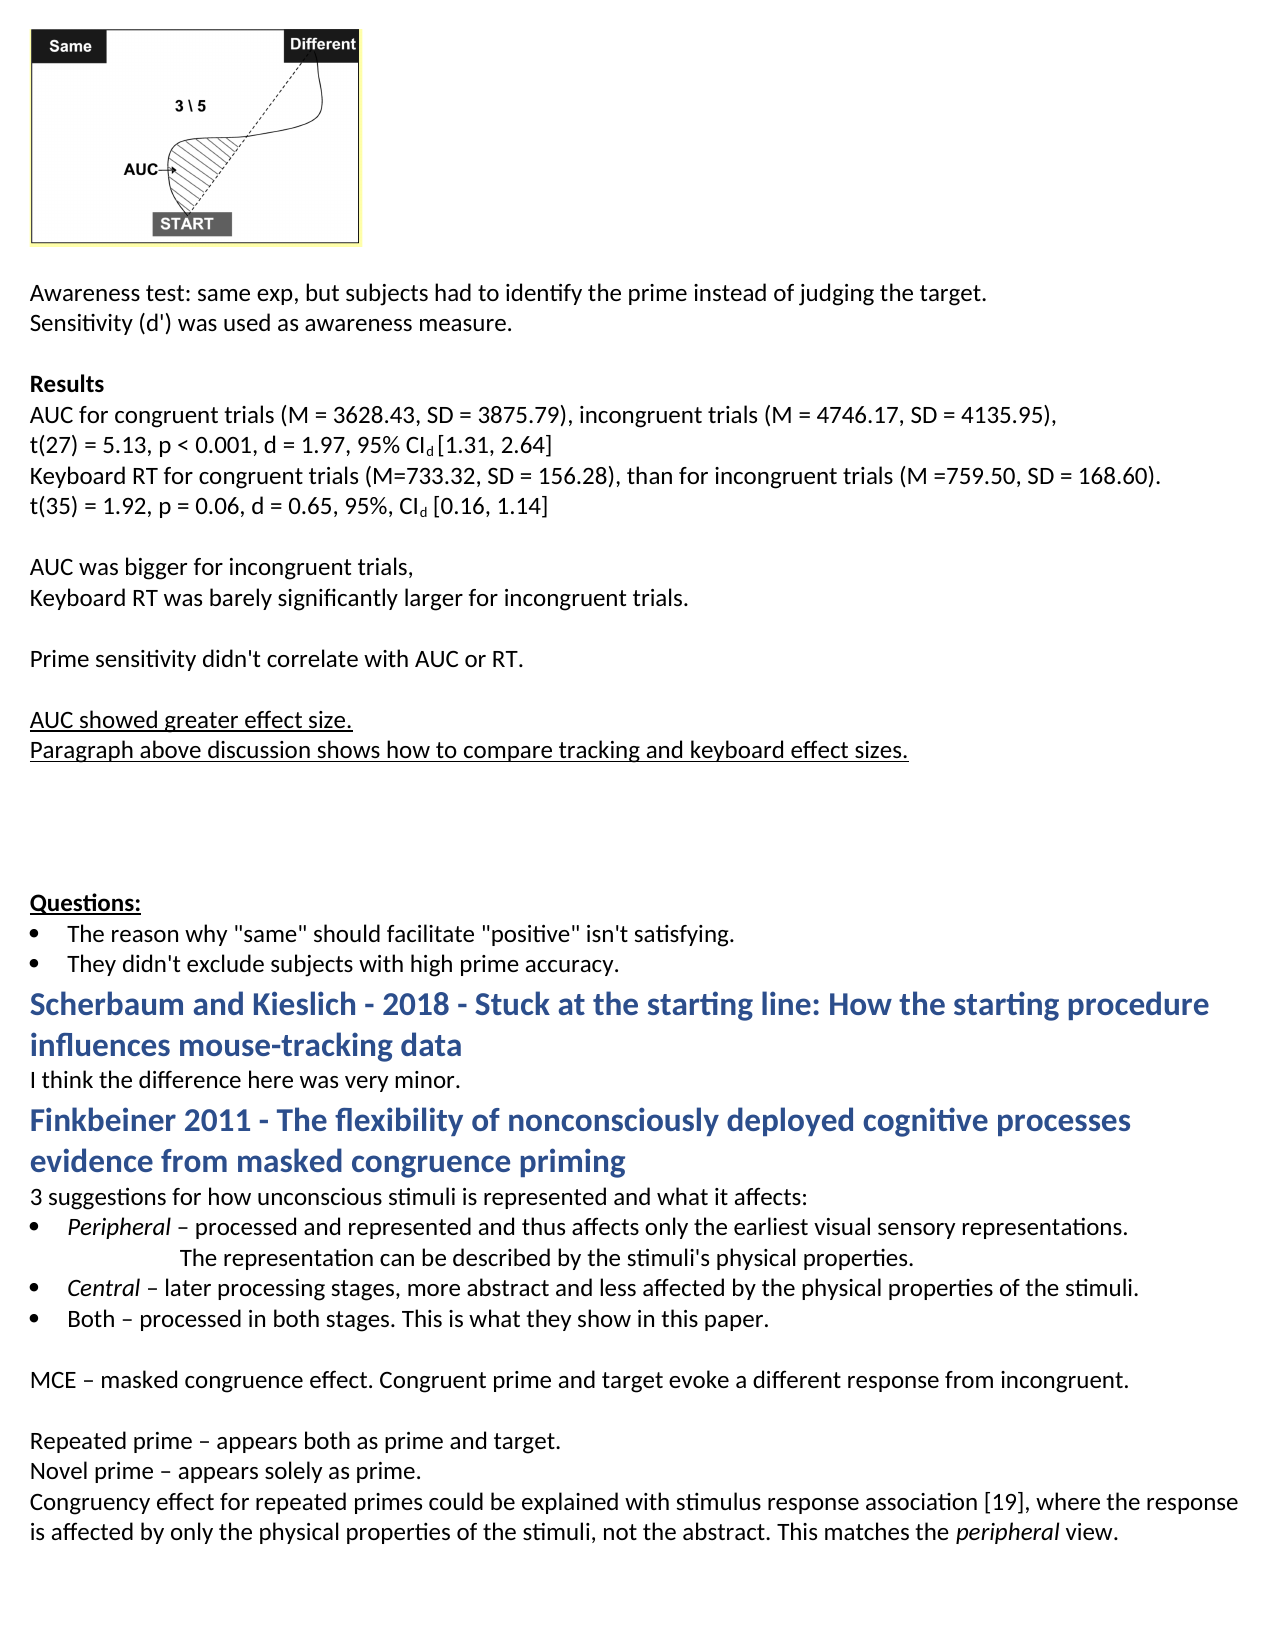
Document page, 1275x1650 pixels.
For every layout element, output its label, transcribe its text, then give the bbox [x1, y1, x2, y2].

text Questions: [29, 887, 1255, 918]
text Novel prime – appears solely as prime. [29, 1455, 1255, 1486]
text Keyboard RT was barely significantly larger for incongruent trials. [29, 582, 1255, 613]
text I think the difference here was very minor. [29, 1064, 1255, 1095]
subtitle Scherbaum and Kieslich - 2018 - Stuck at the starting line: How the starting procedure influences mouse-tracking data [29, 983, 1255, 1064]
text AUC was bigger for incongruent trials, [29, 552, 1255, 582]
text The representation can be described by the stimuli's physical properties. [142, 1242, 1255, 1272]
text Results [29, 368, 1255, 399]
text Sensitivity (d') was used as awareness measure. [29, 307, 1255, 338]
subtitle Finkbeiner 2011 - The flexibility of nonconsciously deployed cognitive processes evidence from masked congruence priming [29, 1099, 1255, 1181]
text Paragraph above discussion shows how to compare tracking and keyboard effect sizes. [29, 735, 1255, 765]
text Awareness test: same exp, but subjects had to identify the prime instead of judging the target. [29, 277, 1255, 307]
text AUC showed greater effect size. [29, 704, 1255, 735]
text MCE – masked congruence effect. Congruent prime and target evoke a different response from incongruent. [29, 1364, 1255, 1394]
list Peripheral – processed and represented and thus affects only the earliest visual sensory representations. [29, 1211, 1255, 1242]
list They didn't exclude subjects with high prime accuracy. [29, 948, 1255, 979]
picture [29, 29, 363, 247]
text Prime sensitivity didn't correlate with AUC or RT. [29, 643, 1255, 674]
text t(27) = 5.13, p < 0.001, d = 1.97, 95% CId [1.31, 2.64] [29, 429, 1255, 460]
text t(35) = 1.92, p = 0.06, d = 0.65, 95%, CId [0.16, 1.14] [29, 491, 1255, 521]
list The reason why "same" should facilitate "positive" isn't satisfying. [29, 918, 1255, 948]
text Congruency effect for repeated primes could be explained with stimulus response association [19], where the response is affected by only the physical properties of the stimuli, not the abstract. This matches the peripheral view. [29, 1486, 1255, 1547]
text 3 suggestions for how unconscious stimuli is represented and what it affects: [29, 1181, 1255, 1211]
list Central – later processing stages, more abstract and less affected by the physical properties of the stimuli. [29, 1272, 1255, 1303]
text AUC for congruent trials (M = 3628.43, SD = 3875.79), incongruent trials (M = 4746.17, SD = 4135.95), [29, 399, 1255, 429]
text Repeated prime – appears both as prime and target. [29, 1425, 1255, 1455]
list Both – processed in both stages. This is what they show in this paper. [29, 1303, 1255, 1333]
text Keyboard RT for congruent trials (M=733.32, SD = 156.28), than for incongruent trials (M =759.50, SD = 168.60). [29, 460, 1255, 491]
